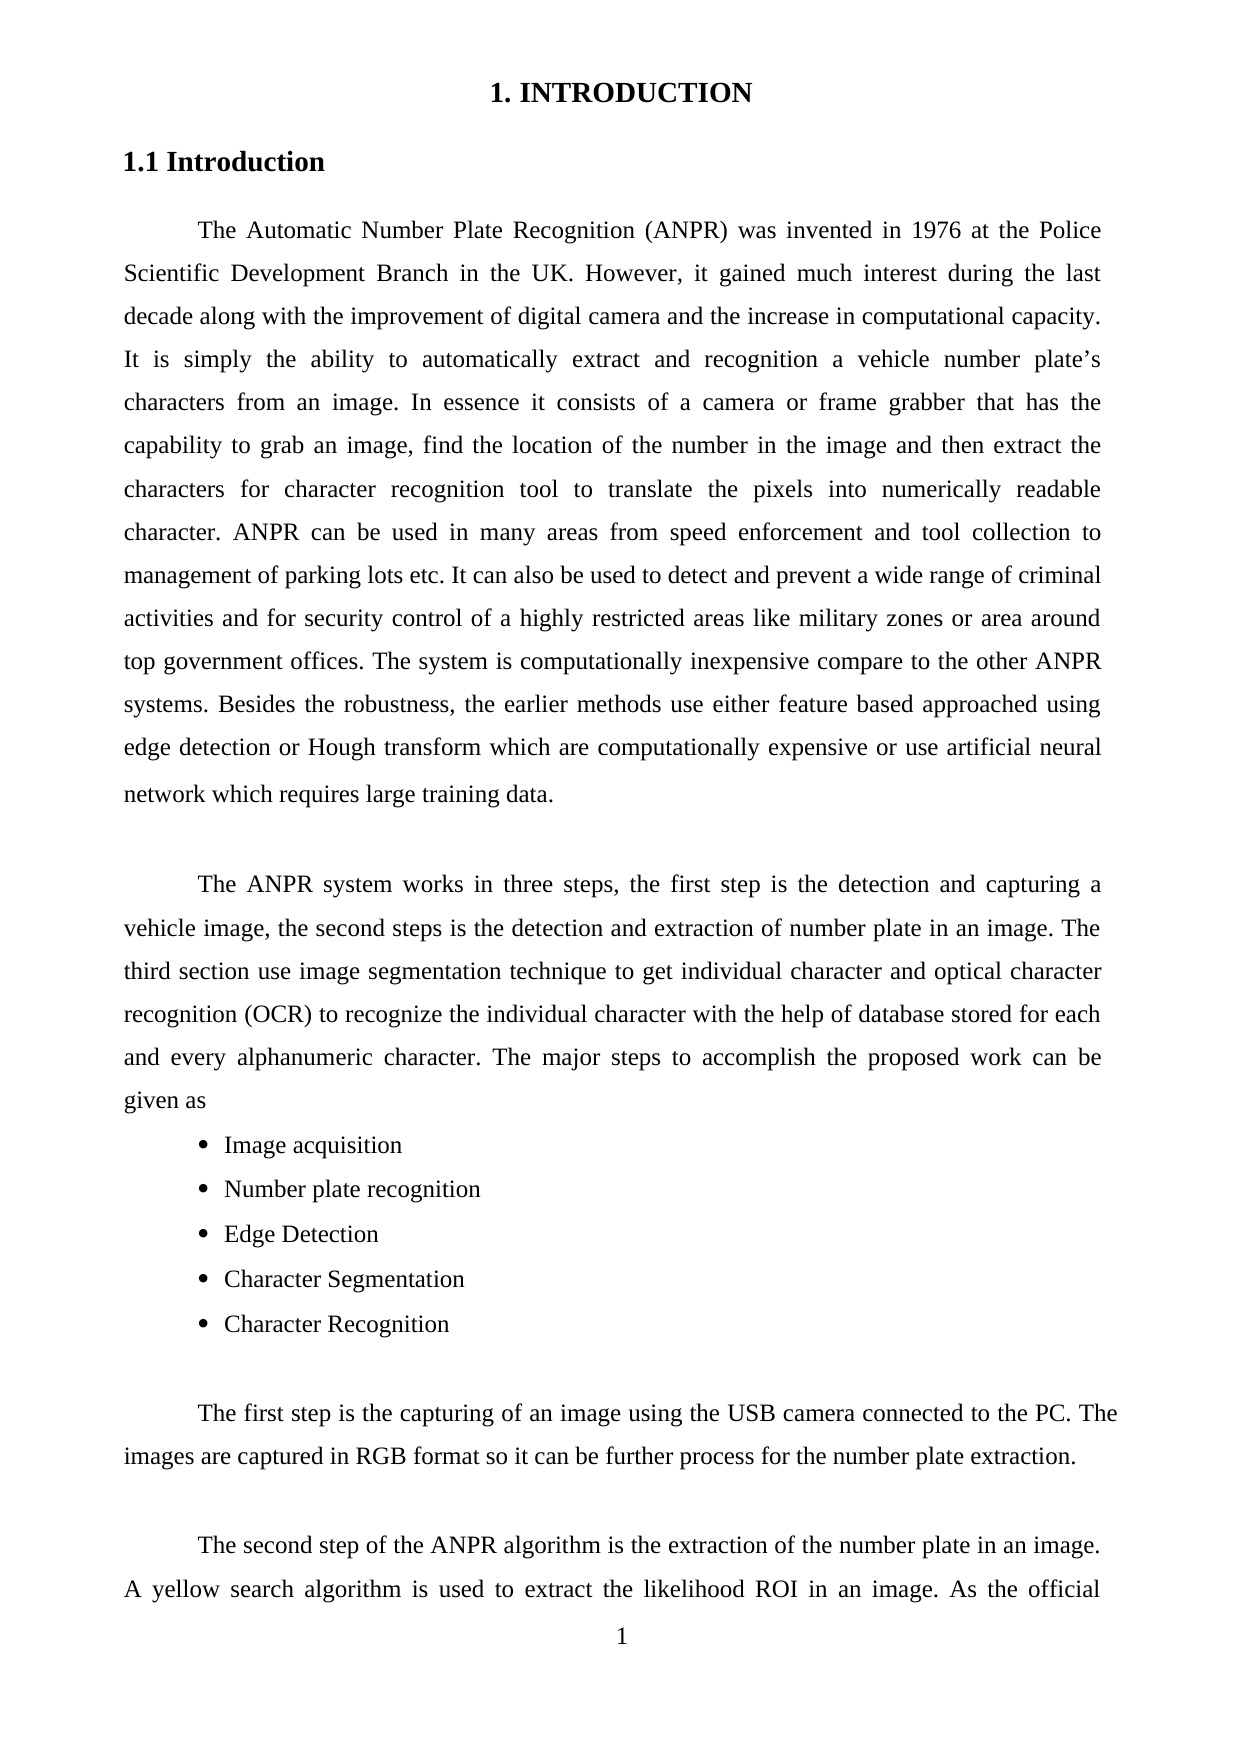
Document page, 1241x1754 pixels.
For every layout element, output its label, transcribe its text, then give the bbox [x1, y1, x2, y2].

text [123, 1531, 1102, 1602]
list Number plate recognition [199, 1174, 1120, 1203]
subtitle 1. INTRODUCTION [120, 75, 1122, 108]
list Image acquisition [199, 1130, 1120, 1159]
list Character Recognition [199, 1309, 1120, 1337]
text The Automatic Number Plate Recognition (ANPR) was invented in 1976 at the Police Scientific Development Branch in the UK. However, it gained much interest during the last decade along with the improvement of digital camera and the increase in computational capacity. It is simply the ability to automatically extract and recognition a vehicle number plate’s characters from an image. In essence it consists of a camera or frame grabber that has the capability to grab an image, find the location of the number in the image and then extract the characters for character recognition tool to translate the pixels into numerically readable character. ANPR can be used in many areas from speed enforcement and tool collection to management of parking lots etc. It can also be used to detect and prevent a wide range of criminal activities and for security control of a highly restricted areas like military zones or area around top government offices. The system is computationally inexpensive compare to the other ANPR systems. Besides the robustness, the earlier methods use either feature based approached using edge detection or Hough transform which are computationally expensive or use artificial neural network which requires large training data. [123, 215, 1102, 808]
subtitle Introduction [122, 144, 1122, 178]
list Character Segmentation [199, 1264, 1120, 1293]
text The ANPR system works in three steps, the first step is the detection and capturing a vehicle image, the second steps is the detection and extraction of number plate in an image. The third section use image segmentation technique to get individual character and optical character recognition (OCR) to recognize the individual character with the help of database stored for each and every alphanumeric character. The major steps to accomplish the proposed work can be given as [123, 869, 1102, 1114]
text The first step is the capturing of an image using the USB camera connected to the PC. The images are captured in RGB format so it can be further process for the number plate extraction. [123, 1398, 1120, 1470]
list Edge Detection [199, 1219, 1120, 1248]
